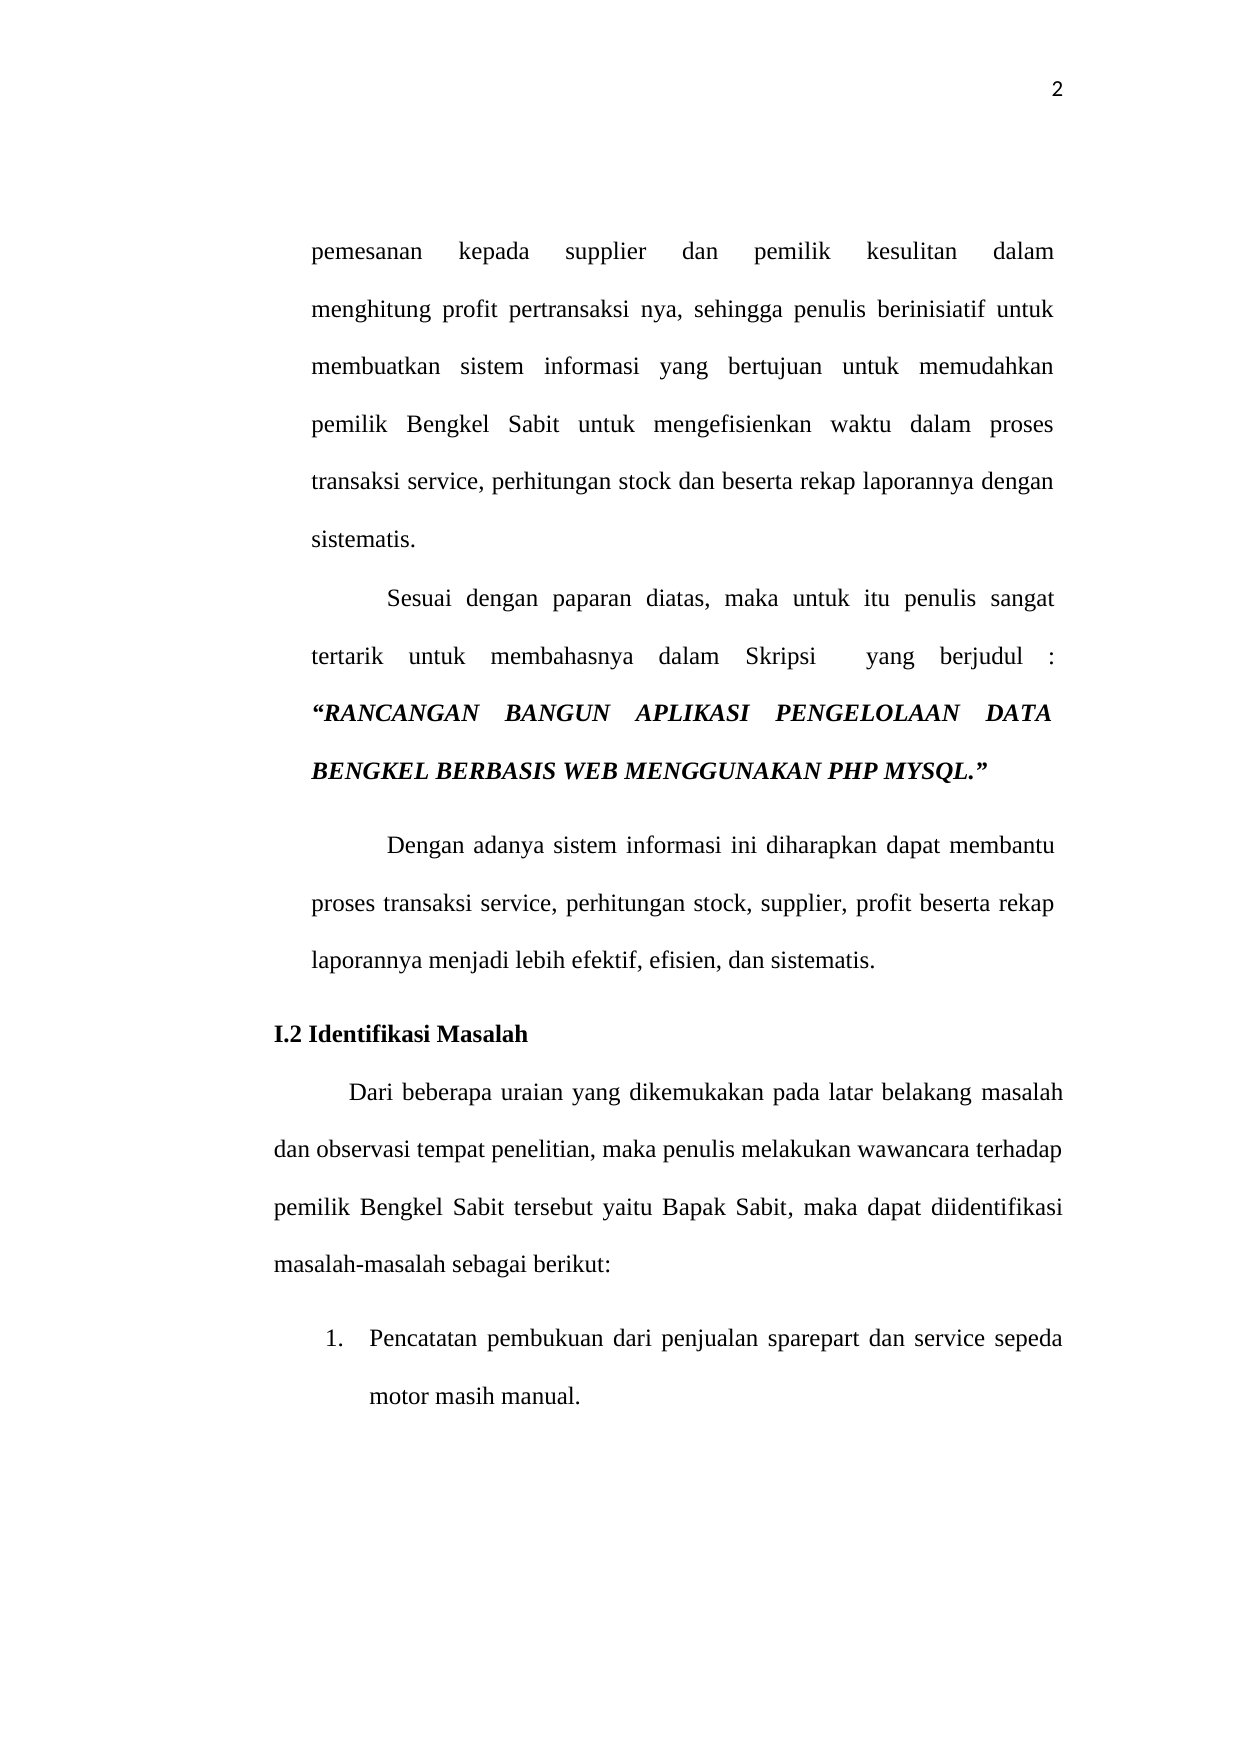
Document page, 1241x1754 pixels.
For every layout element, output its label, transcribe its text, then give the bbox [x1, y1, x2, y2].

text Dengan adanya sistem informasi ini diharapkan dapat membantu proses transaksi service, perhitungan stock, supplier, profit beserta rekap laporannya menjadi lebih efektif, efisien, dan sistematis. [311, 830, 1055, 974]
subtitle Identifikasi Masalah [273, 1019, 1063, 1048]
text pemesanan kepada supplier dan pemilik kesulitan dalam menghitung profit pertransaksi nya, sehingga penulis berinisiatif untuk membuatkan sistem informasi yang bertujuan untuk memudahkan pemilik Bengkel Sabit untuk mengefisienkan waktu dalam proses transaksi service, perhitungan stock dan beserta rekap laporannya dengan sistematis. [311, 236, 1054, 552]
text Dari beberapa uraian yang dikemukakan pada latar belakang masalah dan observasi tempat penelitian, maka penulis melakukan wawancara terhadap pemilik Bengkel Sabit tersebut yaitu Bapak Sabit, maka dapat diidentifikasi masalah-masalah sebagai berikut: [274, 1077, 1063, 1278]
text Sesuai dengan paparan diatas, maka untuk itu penulis sangat tertarik untuk membahasnya dalam Skripsi yang berjudul : “RANCANGAN BANGUN APLIKASI PENGELOLAAN DATA BENGKEL BERBASIS WEB MENGGUNAKAN PHP MYSQL.” [311, 583, 1055, 785]
list Pencatatan pembukuan dari penjualan sparepart dan service sepeda motor masih manual. [325, 1323, 1063, 1410]
